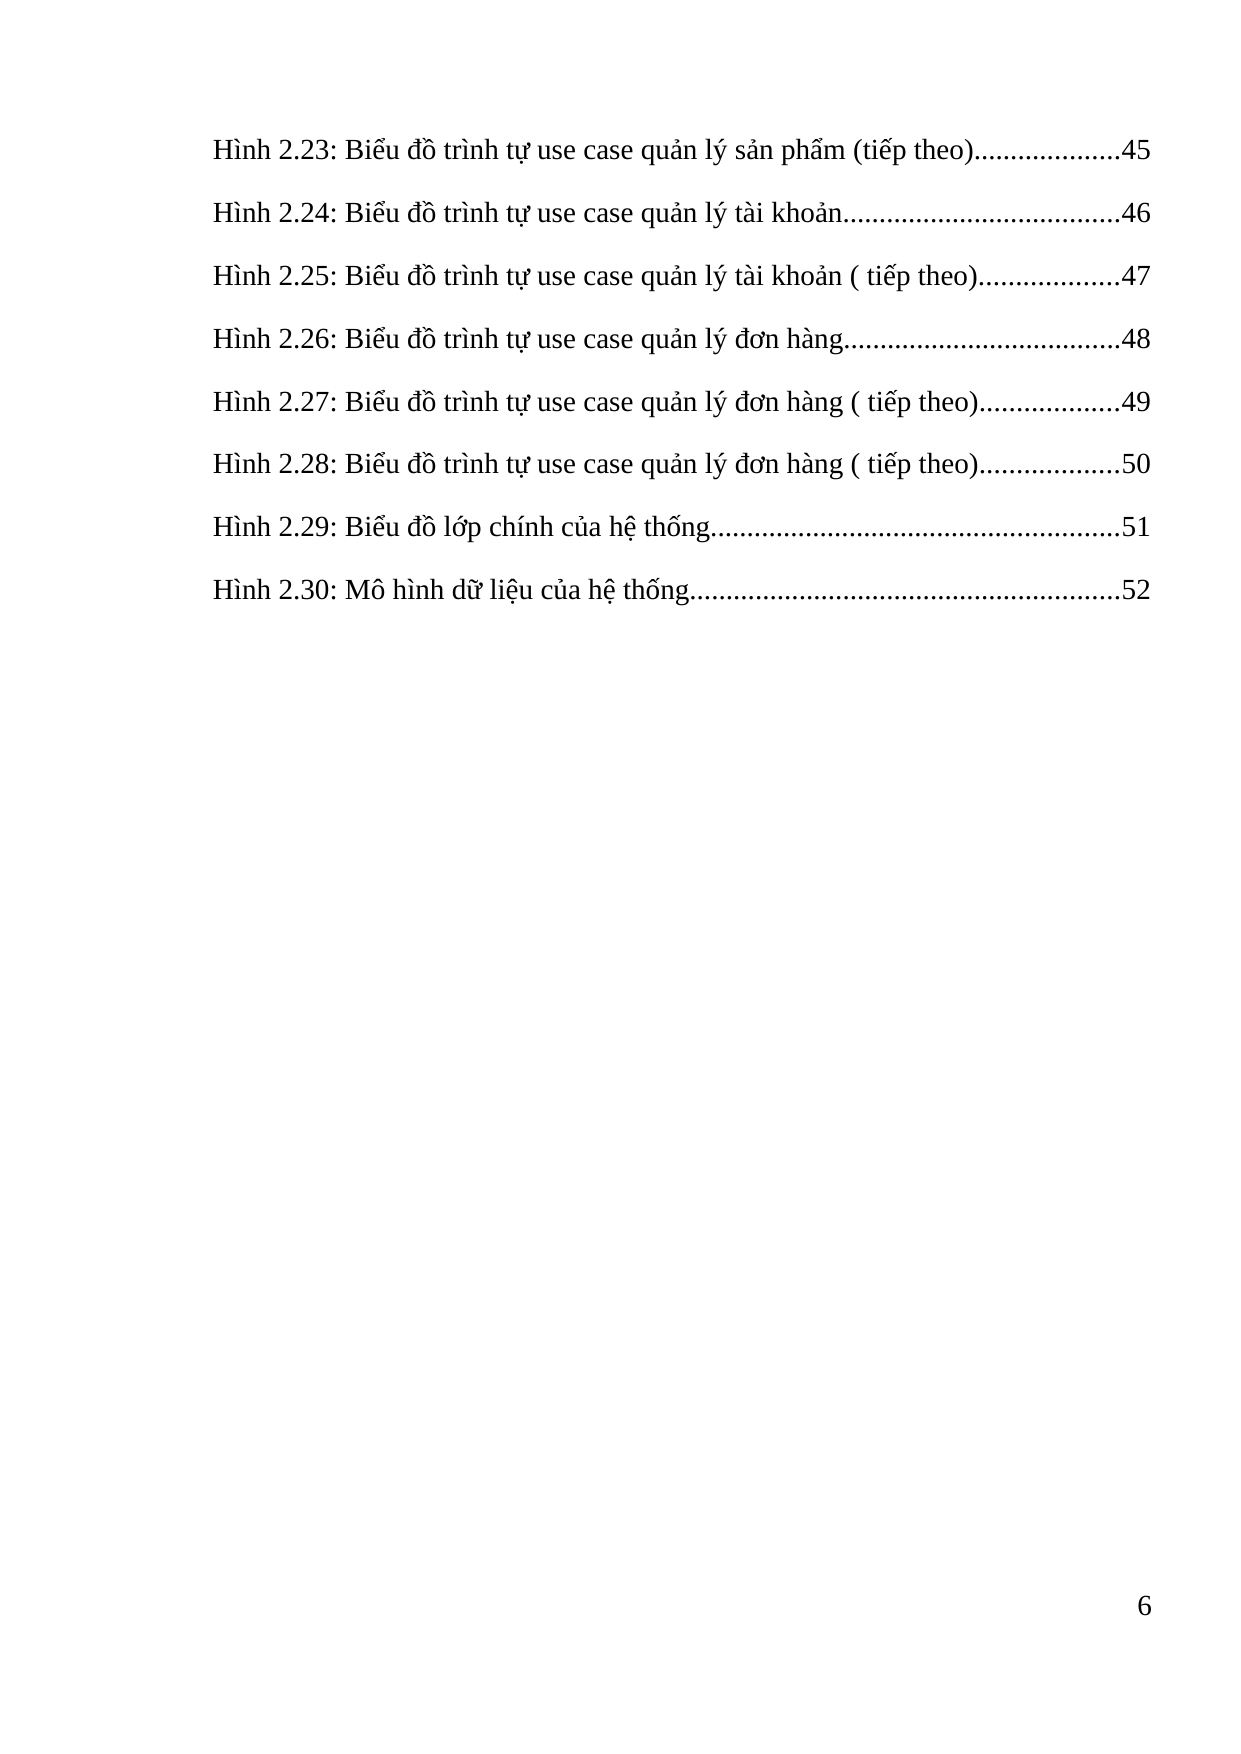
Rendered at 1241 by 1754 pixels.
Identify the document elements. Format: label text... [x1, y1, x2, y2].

text Hình 2.30: Mô hình dữ liệu của hệ thống 52 [177, 572, 1152, 606]
text Hình 2.26: Biểu đồ trình tự use case quản lý đơn hàng 48 [177, 321, 1152, 354]
text Hình 2.28: Biểu đồ trình tự use case quản lý đơn hàng ( tiếp theo) 50 [177, 446, 1152, 480]
text Hình 2.23: Biểu đồ trình tự use case quản lý sản phẩm (tiếp theo) 45 [177, 132, 1152, 166]
text Hình 2.24: Biểu đồ trình tự use case quản lý tài khoản 46 [177, 195, 1152, 229]
text Hình 2.29: Biểu đồ lớp chính của hệ thống 51 [177, 509, 1152, 543]
text Hình 2.27: Biểu đồ trình tự use case quản lý đơn hàng ( tiếp theo) 49 [177, 384, 1152, 417]
text Hình 2.25: Biểu đồ trình tự use case quản lý tài khoản ( tiếp theo) 47 [177, 258, 1152, 292]
